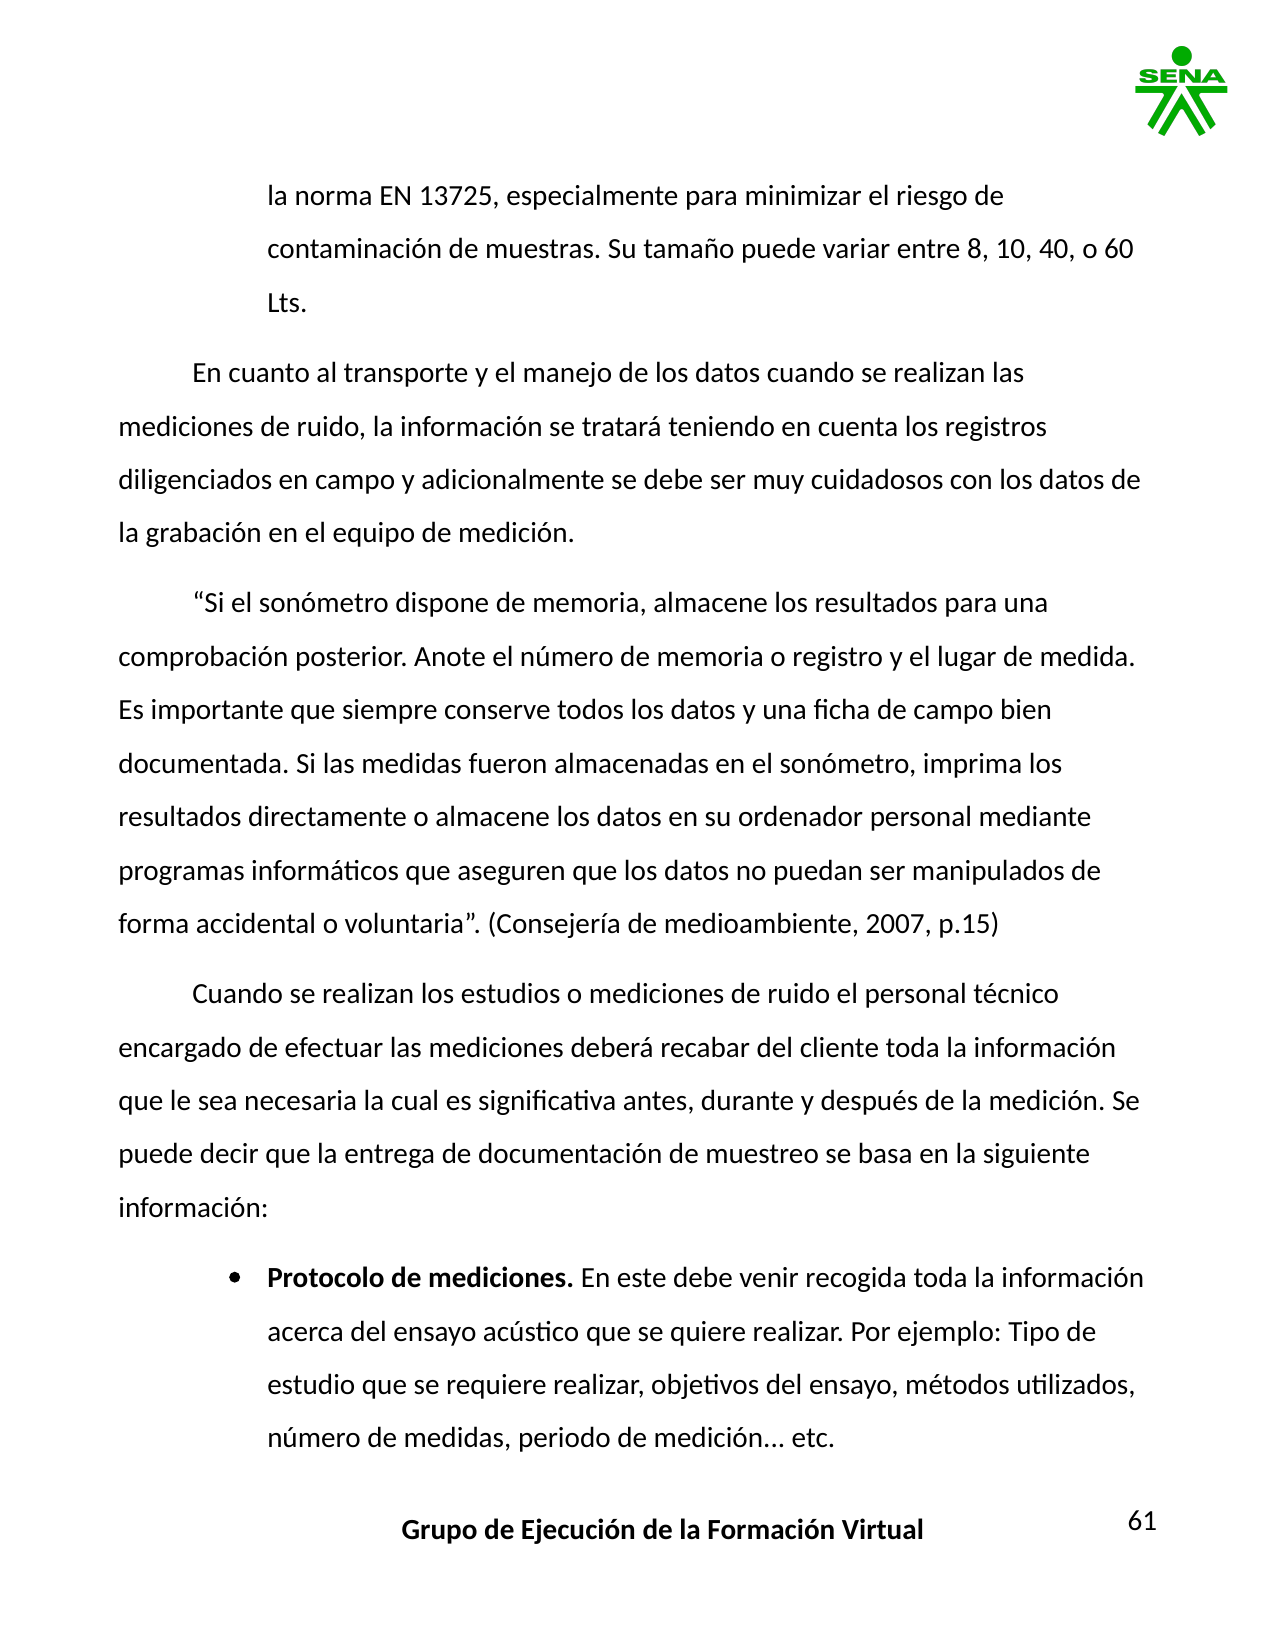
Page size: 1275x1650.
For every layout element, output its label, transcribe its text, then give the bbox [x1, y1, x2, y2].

text En cuanto al transporte y el manejo de los datos cuando se realizan las mediciones de ruido, la información se tratará teniendo en cuenta los registros diligenciados en campo y adicionalmente se debe ser muy cuidadosos con los datos de la grabación en el equipo de medición. [118, 354, 1157, 550]
text Cuando se realizan los estudios o mediciones de ruido el personal técnico encargado de efectuar las mediciones deberá recabar del cliente toda la información que le sea necesaria la cual es significativa antes, durante y después de la medición. Se puede decir que la entrega de documentación de muestreo se basa en la siguiente información: [118, 975, 1157, 1225]
picture [1135, 46, 1228, 136]
text “Si el sonómetro dispone de memoria, almacene los resultados para una comprobación posterior. Anote el número de memoria o registro y el lugar de medida. Es importante que siempre conserve todos los datos y una ficha de campo bien documentada. Si las medidas fueron almacenadas en el sonómetro, imprima los resultados directamente o almacene los datos en su ordenador personal mediante programas informáticos que aseguren que los datos no puedan ser manipulados de forma accidental o voluntaria”. (Consejería de medioambiente, 2007, p.15) [118, 584, 1157, 941]
list Protocolo de mediciones. En este debe venir recogida toda la información acerca del ensayo acústico que se quiere realizar. Por ejemplo: Tipo de estudio que se requiere realizar, objetivos del ensayo, métodos utilizados, número de medidas, periodo de medición... etc. [229, 1259, 1157, 1455]
